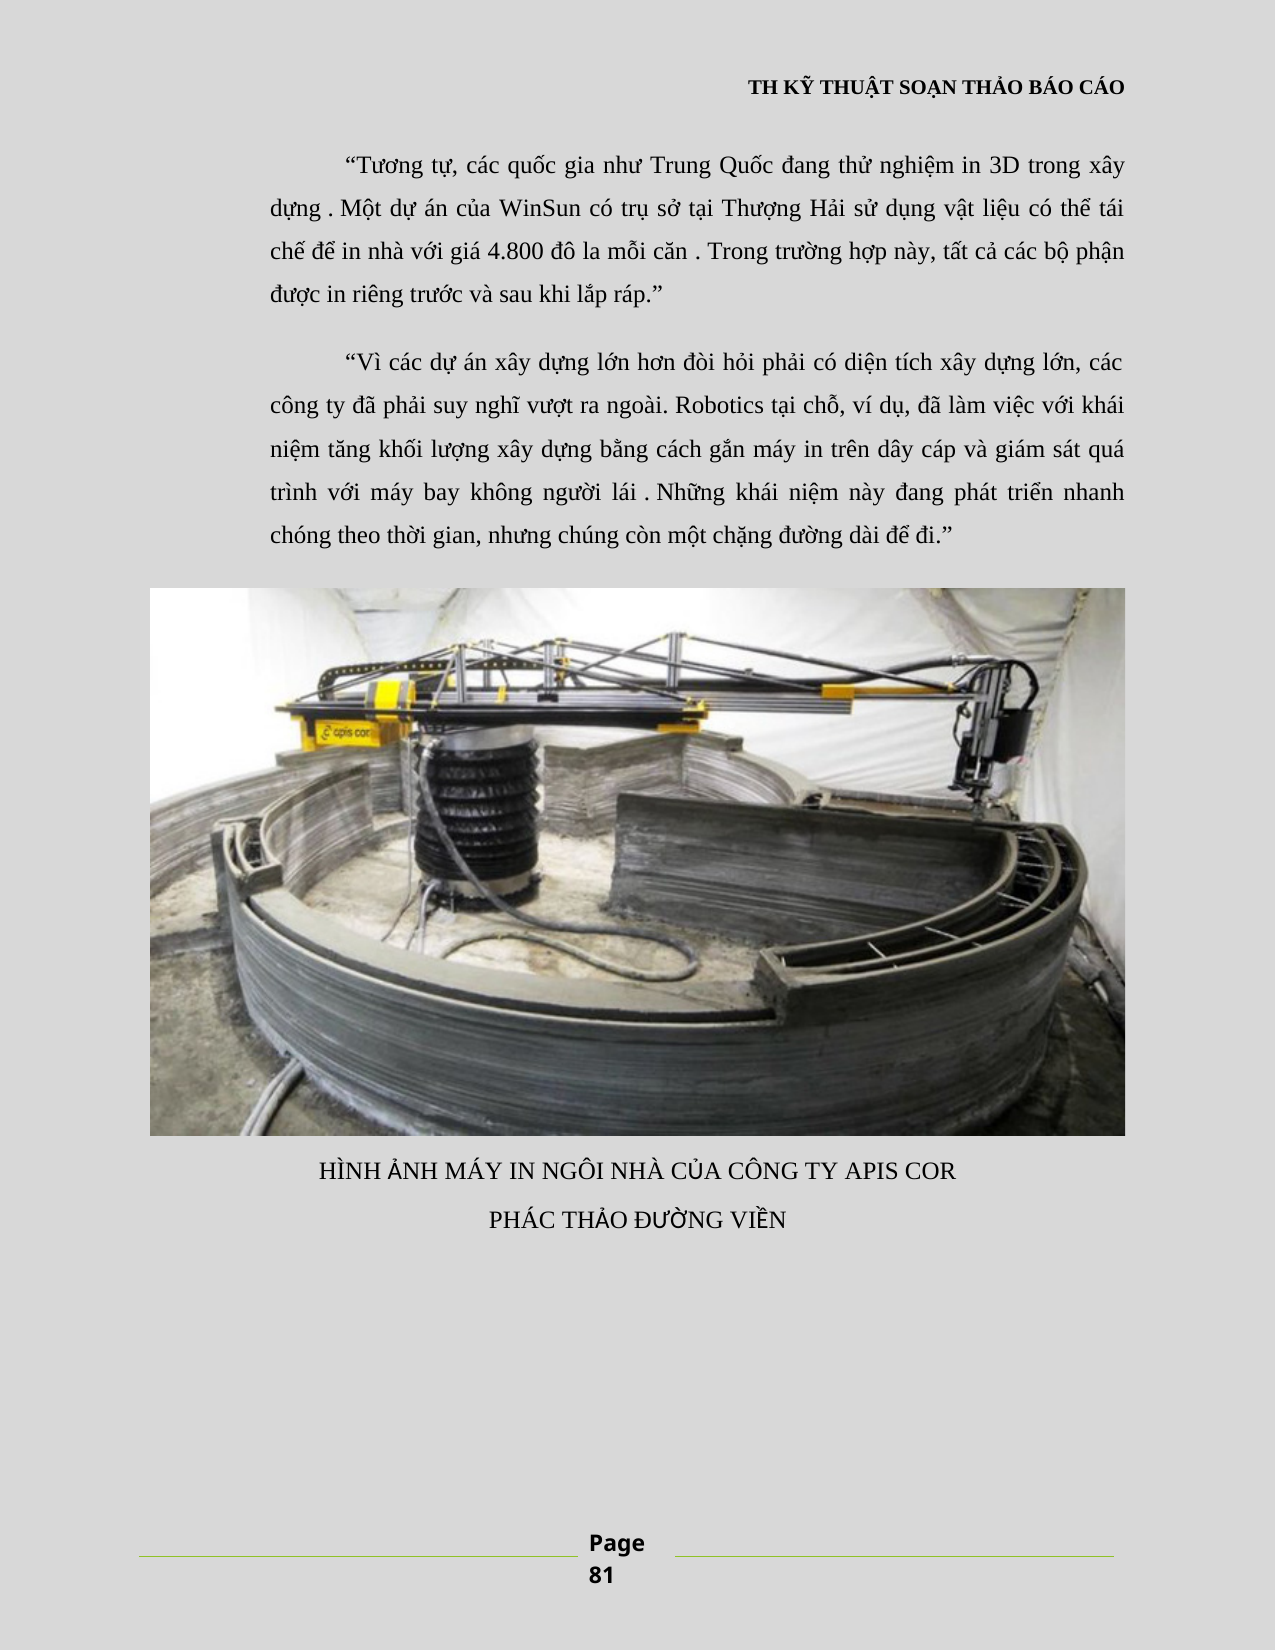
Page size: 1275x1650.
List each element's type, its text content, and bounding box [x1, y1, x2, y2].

subtitle “Vì các dự án xây dựng lớn hơn đòi hỏi phải có diện tích xây dựng lớn, các công ty đã phải suy nghĩ vượt ra ngoài. Robotics tại chỗ, ví dụ, đã làm việc với khái niệm tăng khối lượng xây dựng bằng cách gắn máy in trên dây cáp và giám sát quá trình với máy bay không người lái . Những khái niệm này đang phát triển nhanh chóng theo thời gian, nhưng chúng còn một chặng đường dài để đi.” [270, 347, 1125, 549]
picture [150, 588, 1125, 1136]
text Phác thảo đường viền [150, 1204, 1125, 1235]
subtitle “Tương tự, các quốc gia như Trung Quốc đang thử nghiệm in 3D trong xây dựng . Một dự án của WinSun có trụ sở tại Thượng Hải sử dụng vật liệu có thể tái chế để in nhà với giá 4.800 đô la mỗi căn . Trong trường hợp này, tất cả các bộ phận được in riêng trước và sau khi lắp ráp.” [270, 150, 1125, 308]
text Hình ảnh máy in ngôi nhà của công ty Apis Cor [150, 1155, 1125, 1185]
